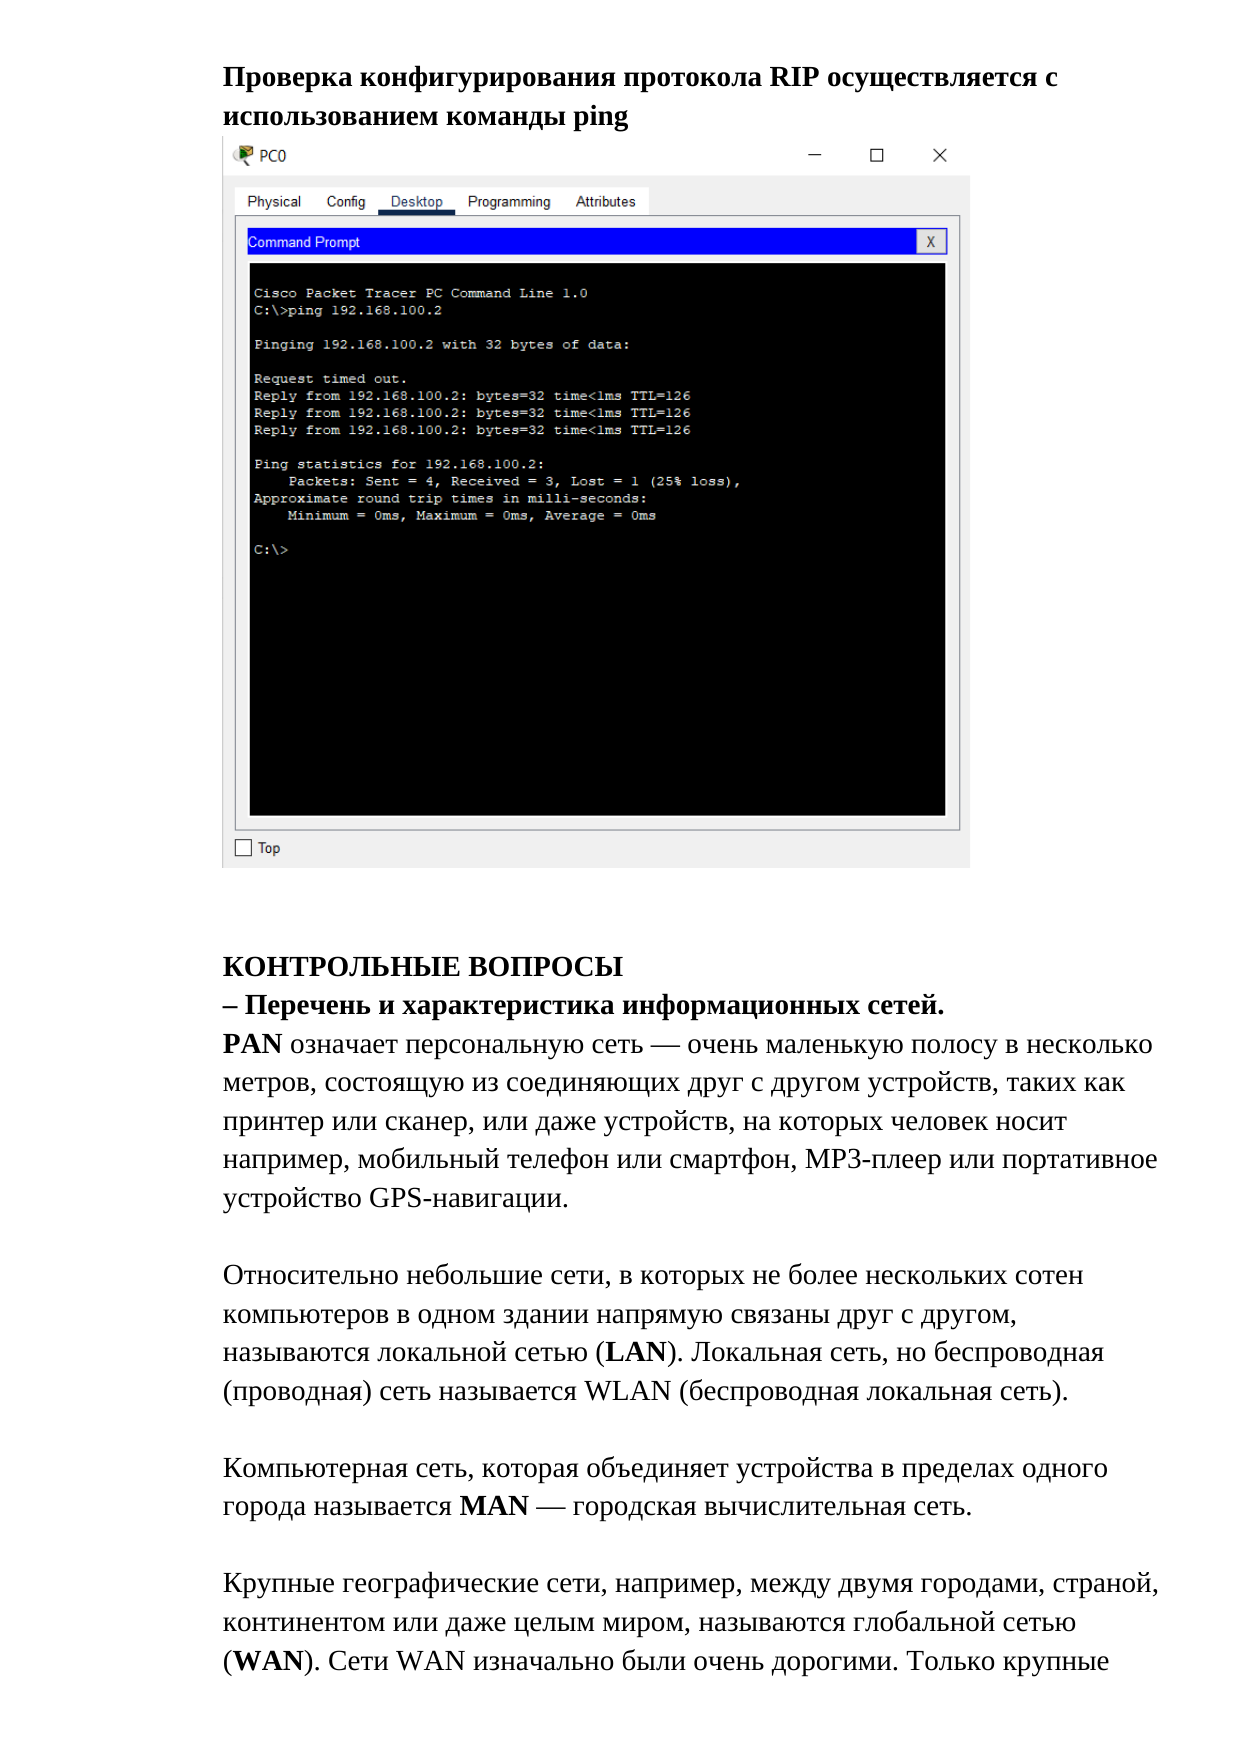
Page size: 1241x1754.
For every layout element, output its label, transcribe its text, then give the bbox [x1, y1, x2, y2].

list Компьютерная сеть, которая объединяет устройства в пределах одного города называется MAN — городская вычислительная сеть. [223, 1450, 1169, 1522]
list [223, 1566, 1169, 1676]
list КОНТРОЛЬНЫЕ ВОПРОСЫ [223, 949, 1169, 982]
list Относительно небольшие сети, в которых не более нескольких сотен компьютеров в одном здании напрямую связаны друг с другом, называются локальной сетью (LAN). Локальная сеть, но беспроводная (проводная) сеть называется WLAN (беспроводная локальная сеть). [223, 1257, 1169, 1406]
list PAN означает персональную сеть — очень маленькую полосу в несколько метров, состоящую из соединяющих друг с другом устройств, таких как принтер или сканер, или даже устройств, на которых человек носит например, мобильный телефон или смартфон, MP3-плеер или портативное устройство GPS-навигации. [223, 1026, 1169, 1214]
list – Перечень и характеристика информационных сетей. [223, 987, 1169, 1021]
list Проверка конфигурирования протокола RIP осуществляется с использованием команды ping [223, 59, 1169, 131]
picture [222, 136, 971, 868]
